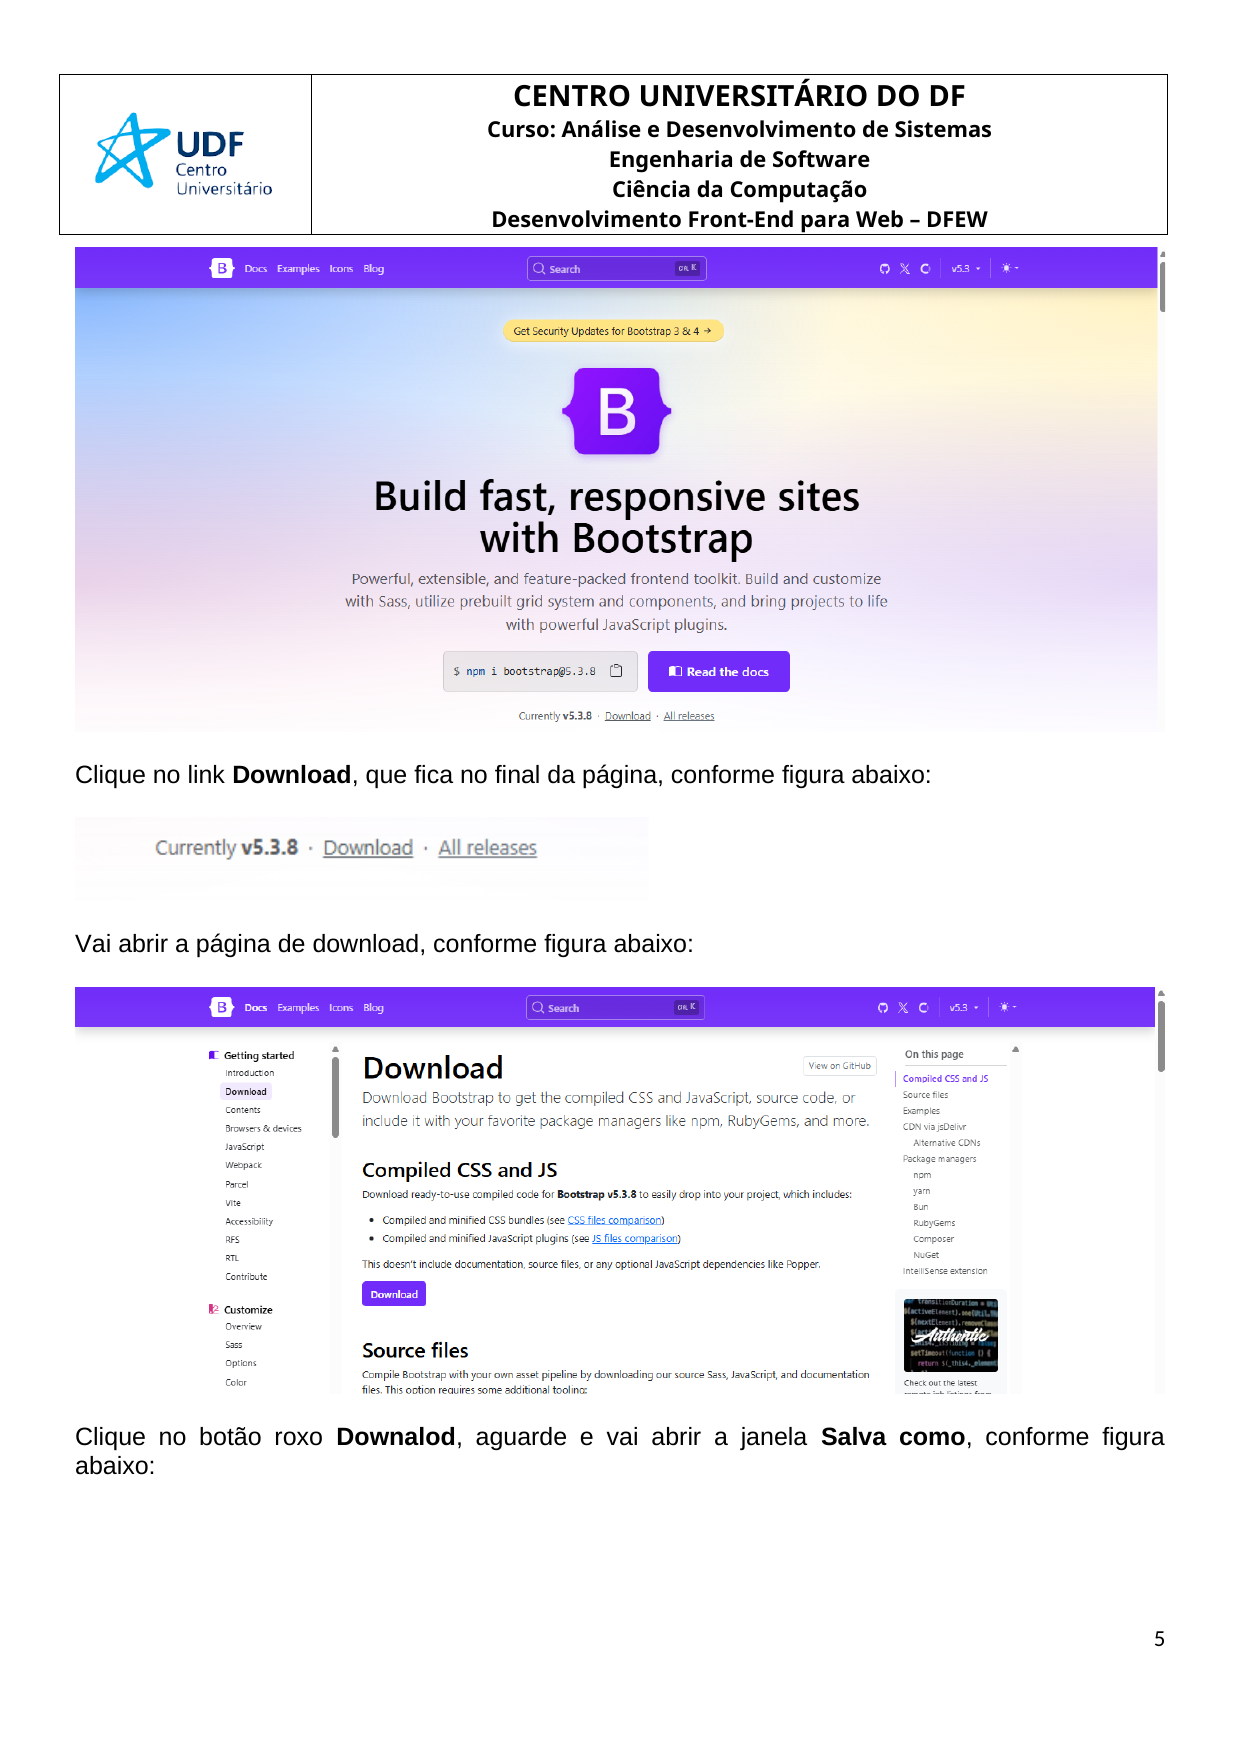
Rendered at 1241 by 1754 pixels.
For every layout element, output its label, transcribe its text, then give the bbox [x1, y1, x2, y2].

picture [85, 79, 286, 230]
picture [75, 817, 649, 901]
text Clique no botão roxo Downalod, aguarde e vai abrir a janela Salva como, conforme figura abaixo: [75, 1422, 1165, 1480]
picture [75, 247, 1166, 732]
picture [75, 987, 1166, 1394]
text Clique no link Download, que fica no final da página, conforme figura abaixo: [75, 760, 1165, 789]
text Vai abrir a página de download, conforme figura abaixo: [75, 929, 1165, 958]
